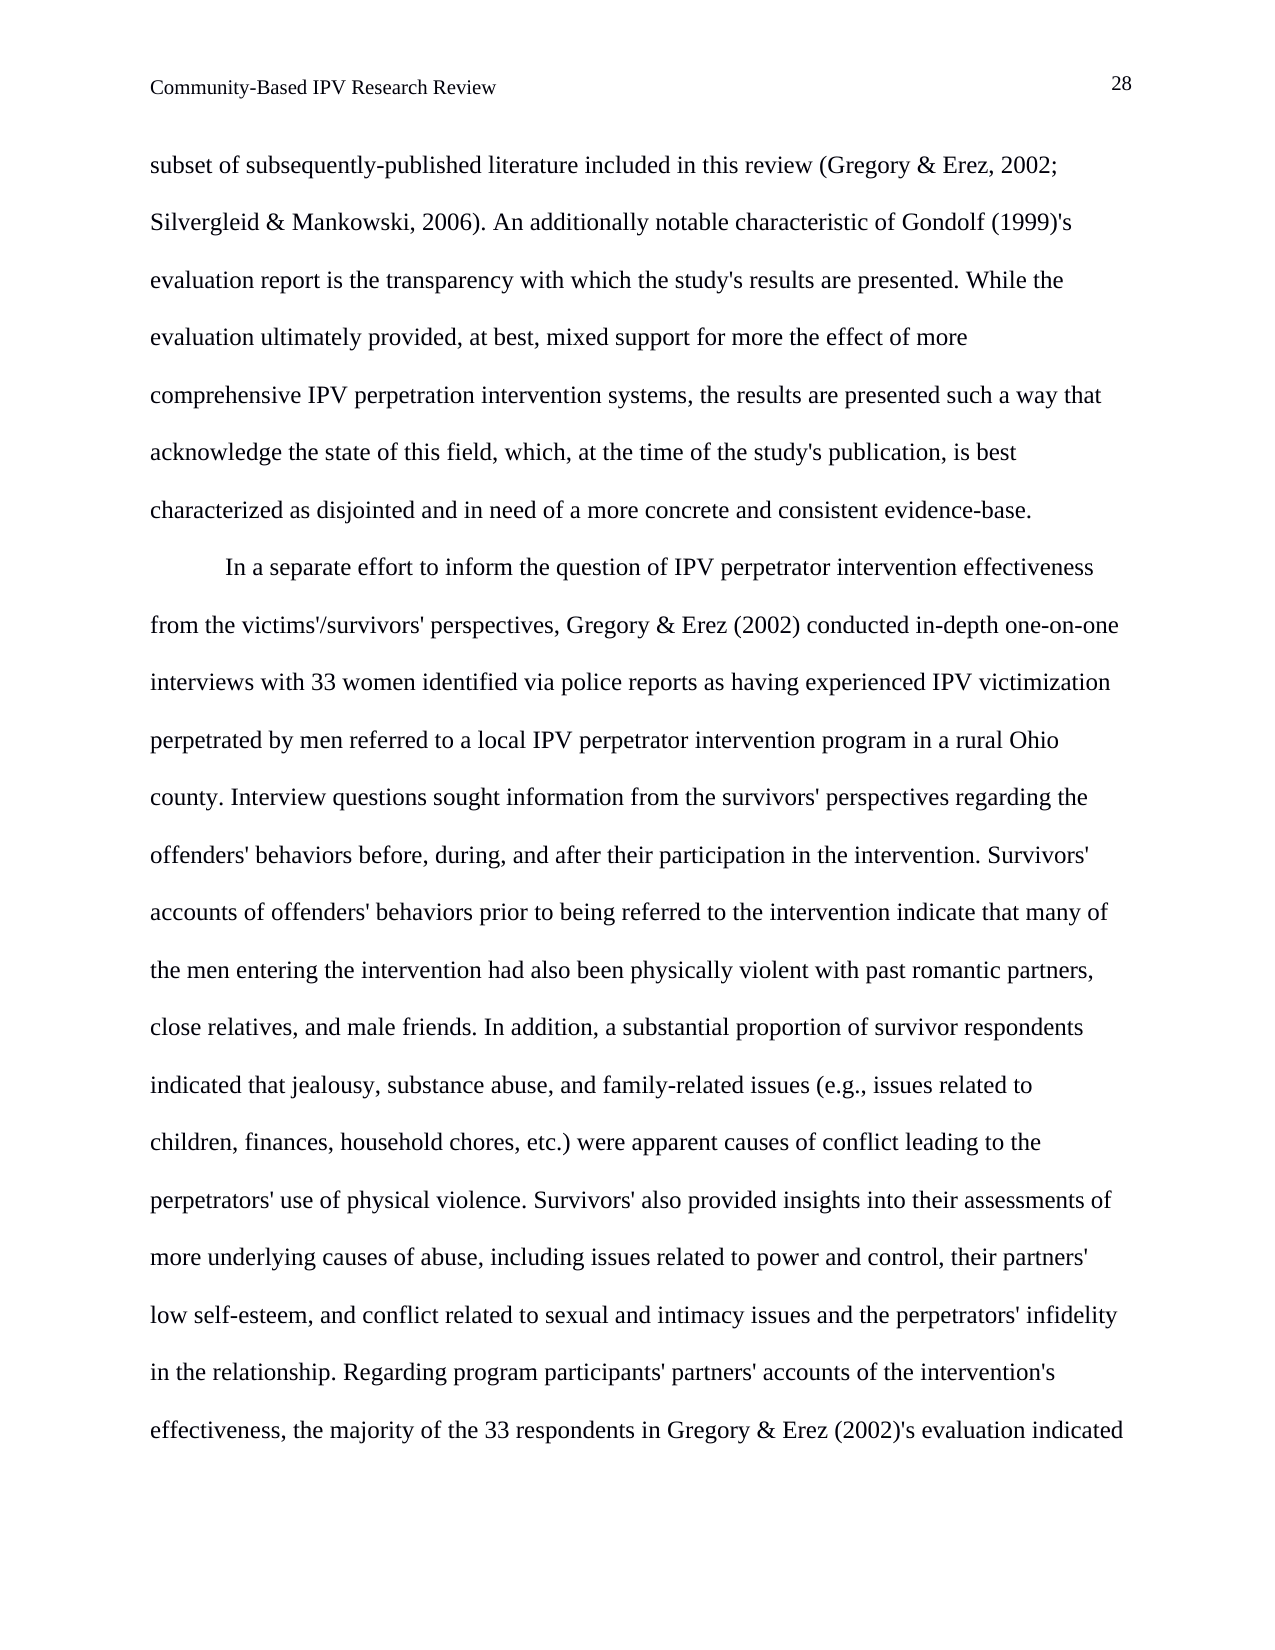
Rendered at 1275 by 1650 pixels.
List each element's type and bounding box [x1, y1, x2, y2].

text [150, 150, 1125, 524]
text [150, 552, 1125, 1444]
